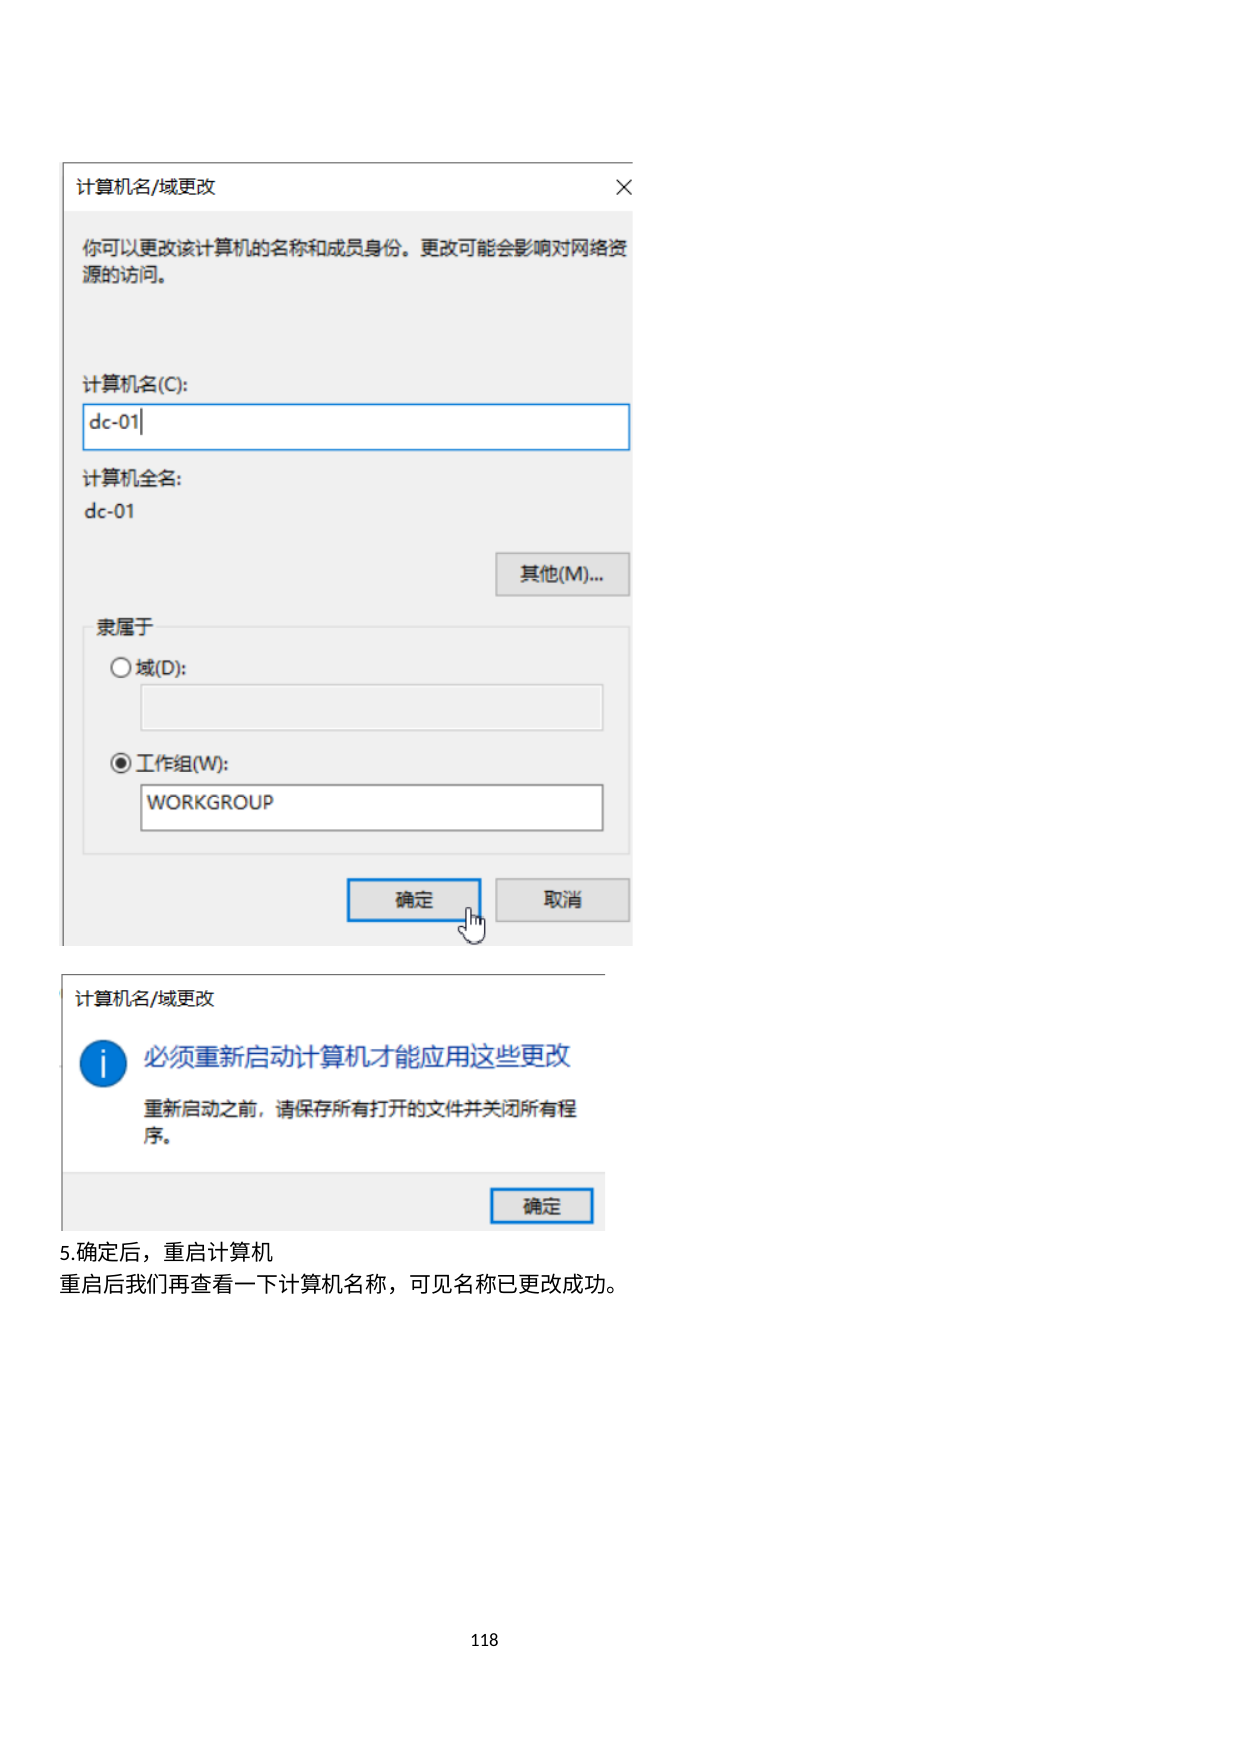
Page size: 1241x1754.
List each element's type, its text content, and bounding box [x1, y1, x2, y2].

picture [59, 974, 606, 1231]
text 重启后我们再查看一下计算机名称，可见名称已更改成功。 [59, 1267, 1181, 1299]
text 5.确定后，重启计算机 [59, 1234, 1181, 1267]
picture [59, 162, 633, 946]
